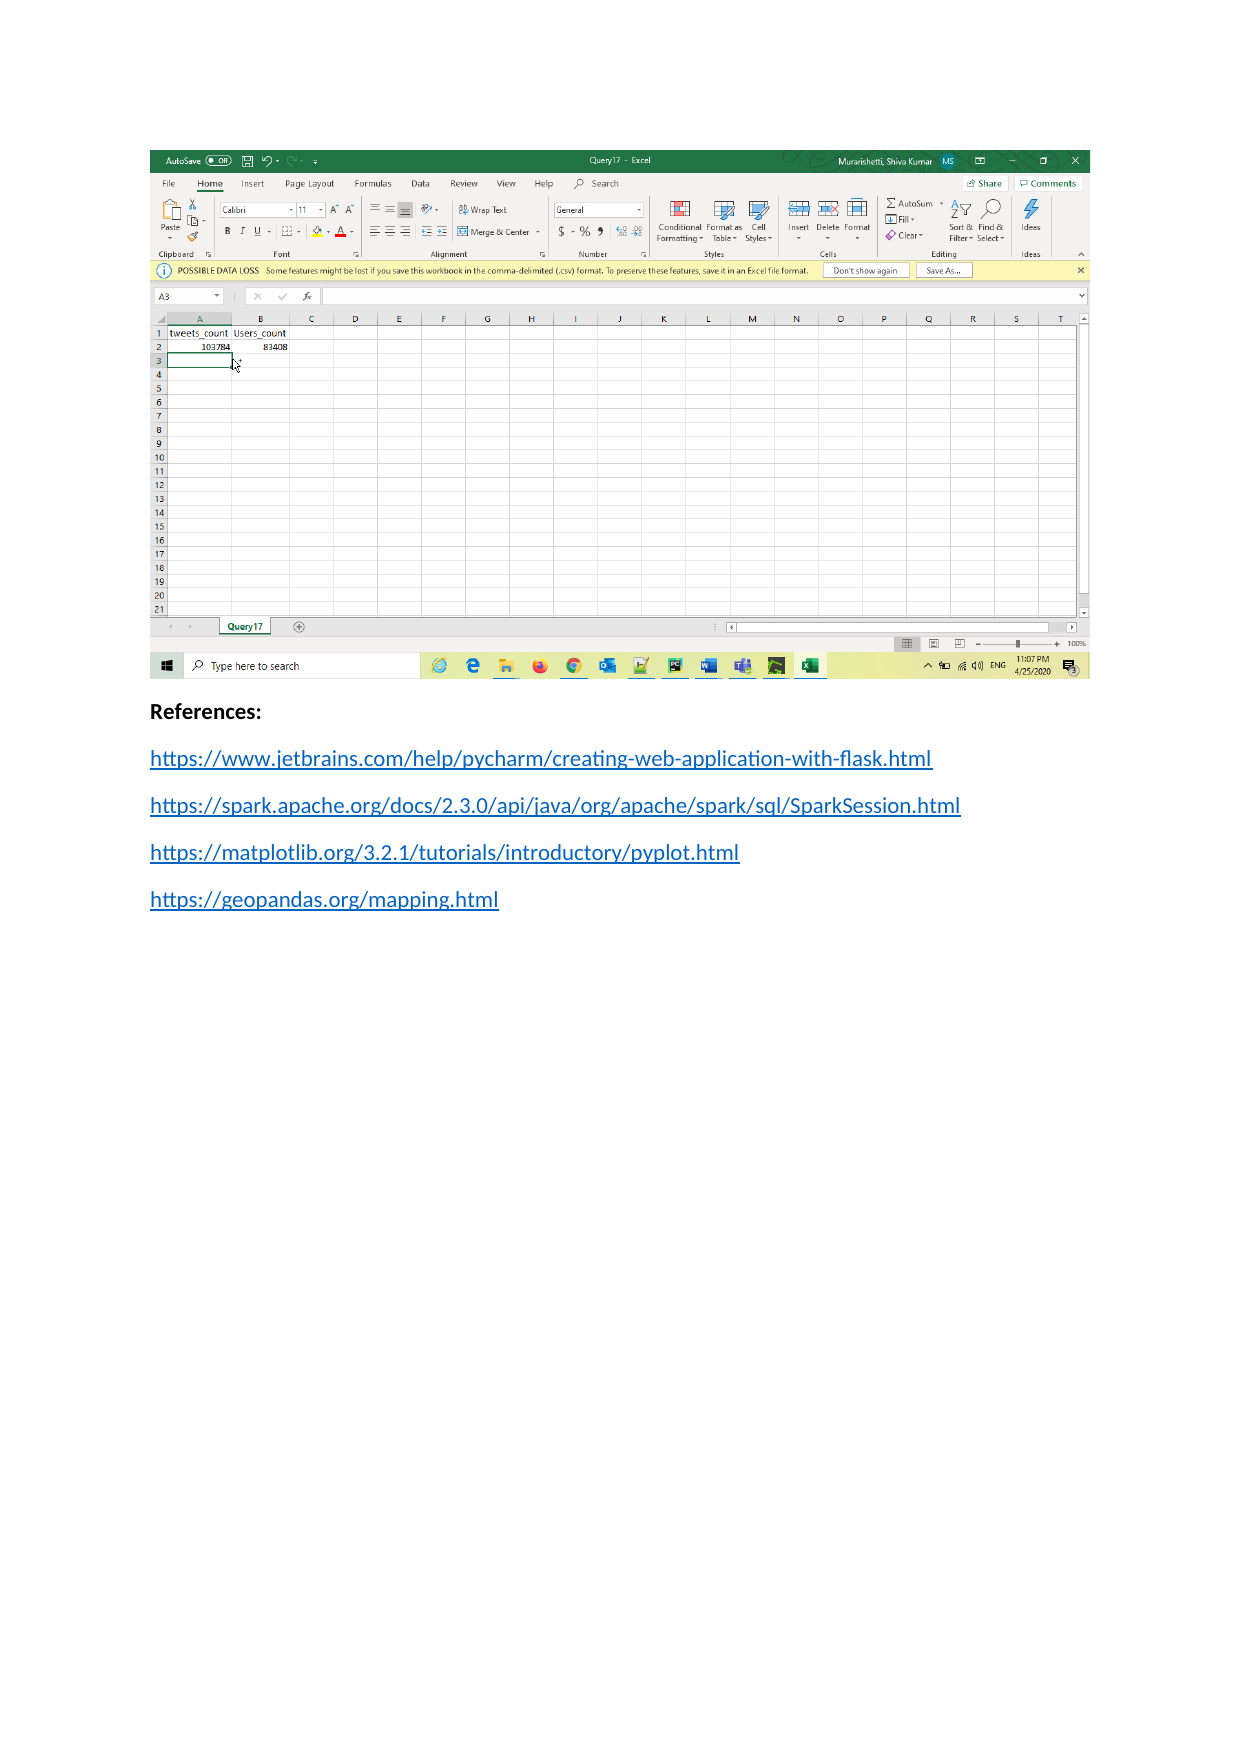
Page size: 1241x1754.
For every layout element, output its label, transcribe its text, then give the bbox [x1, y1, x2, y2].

text References: [150, 697, 1090, 726]
text https://matplotlib.org/3.2.1/tutorials/introductory/pyplot.html [150, 838, 1090, 866]
text https://geopandas.org/mapping.html [150, 885, 1090, 913]
picture [150, 150, 1091, 679]
text https://www.jetbrains.com/help/pycharm/creating-web-application-with-flask.html [150, 744, 1090, 772]
text https://spark.apache.org/docs/2.3.0/api/java/org/apache/spark/sql/SparkSession.html [150, 791, 1090, 819]
